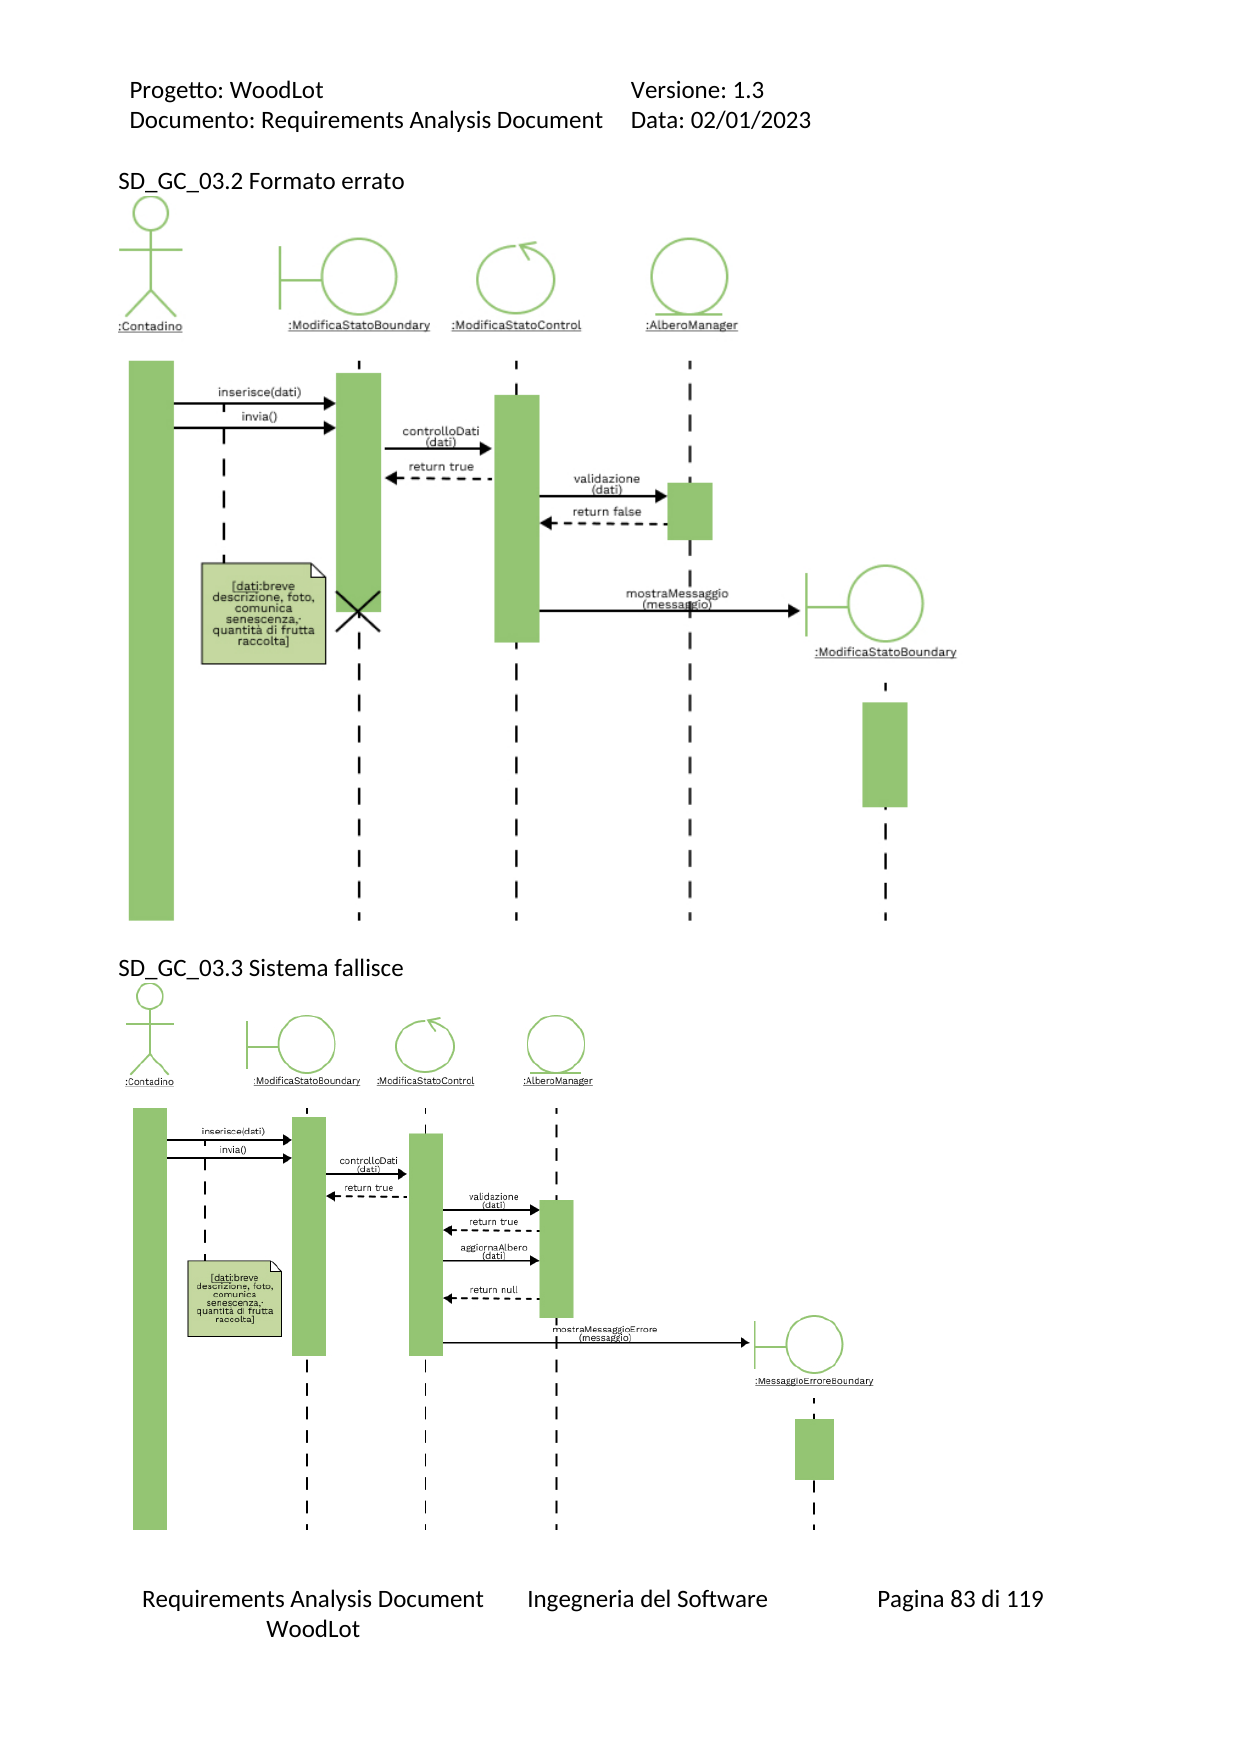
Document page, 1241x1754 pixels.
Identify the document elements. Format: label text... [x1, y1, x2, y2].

picture [118, 983, 892, 1530]
picture [118, 196, 971, 922]
text SD_GC_03.2 Formato errato [118, 165, 1122, 196]
text SD_GC_03.3 Sistema fallisce [118, 952, 1122, 983]
